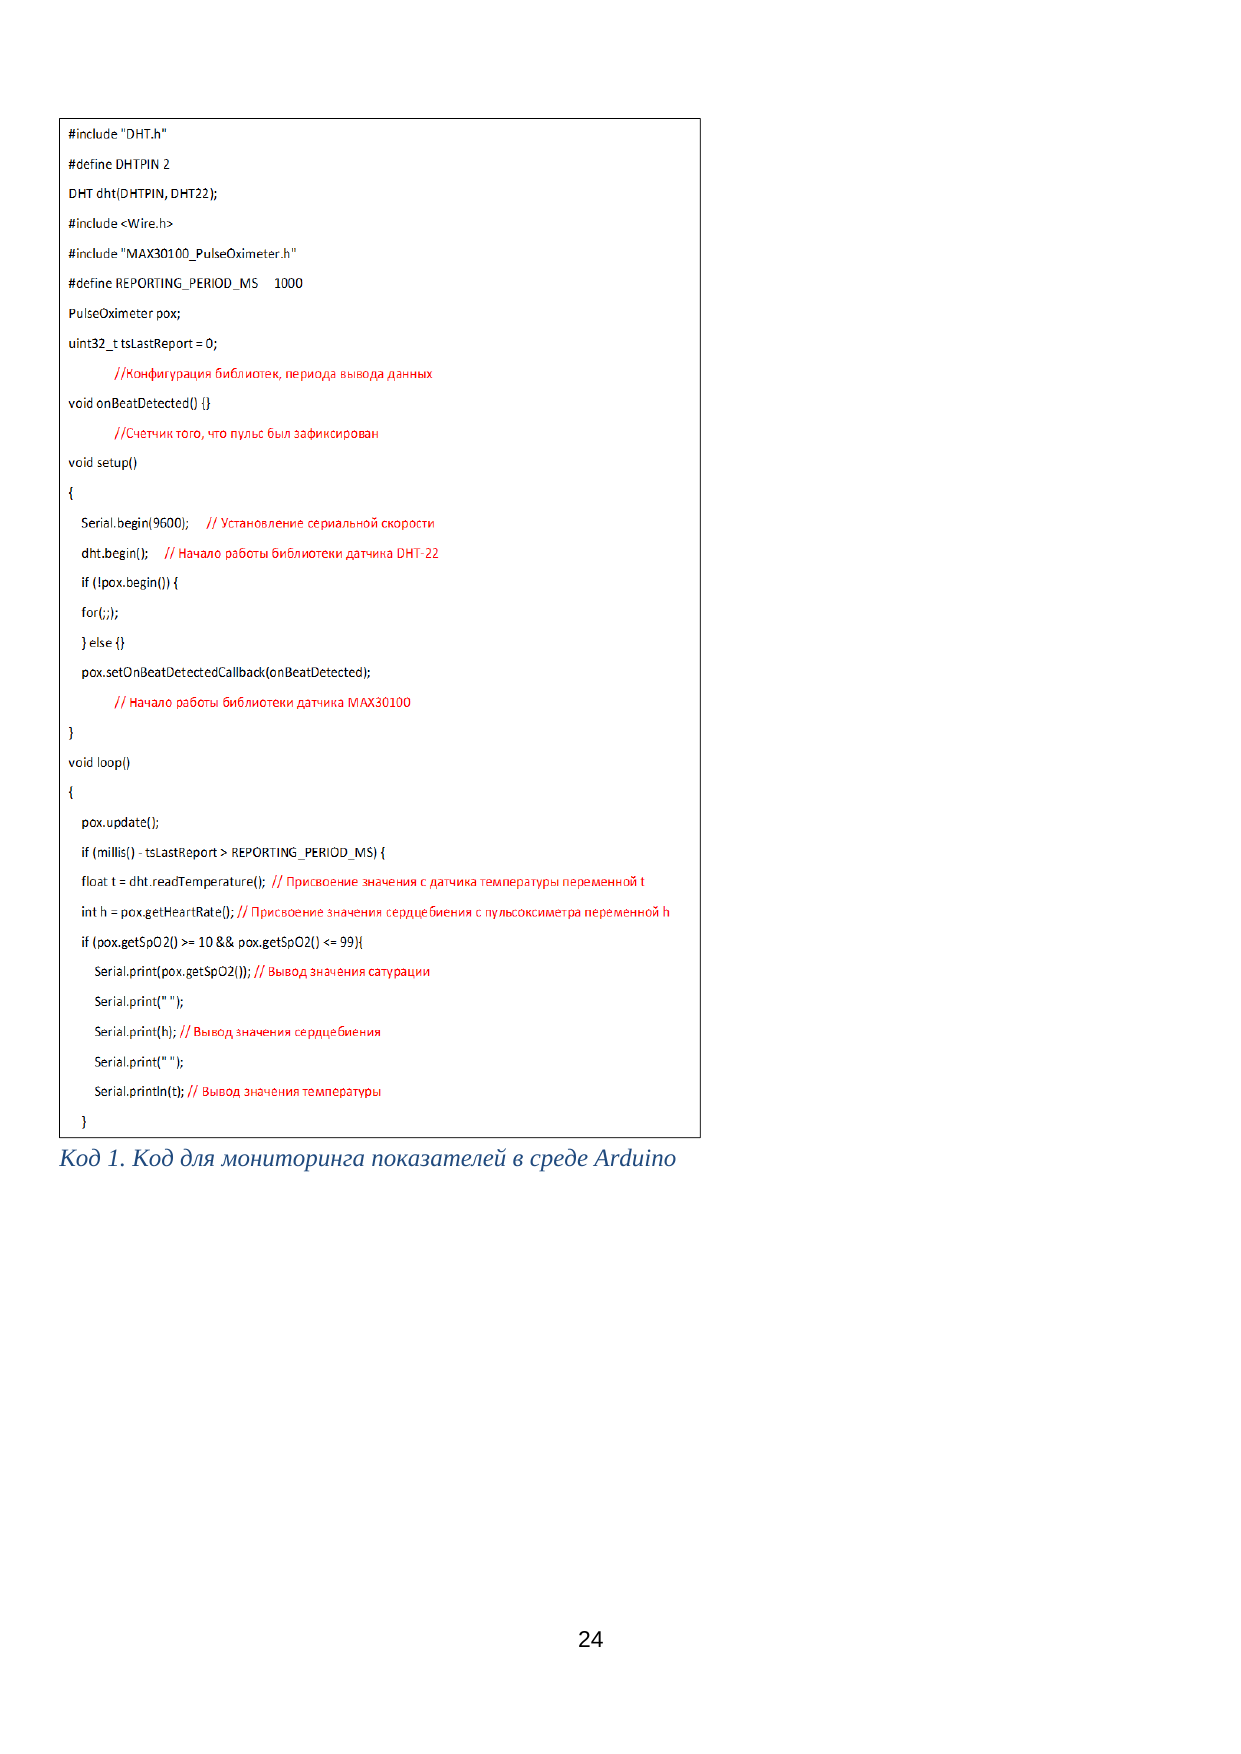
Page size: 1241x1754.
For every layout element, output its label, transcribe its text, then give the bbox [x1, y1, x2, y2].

picture [59, 118, 703, 1139]
text Код 1. Код для мониторинга показателей в среде Arduino [59, 1143, 1122, 1172]
